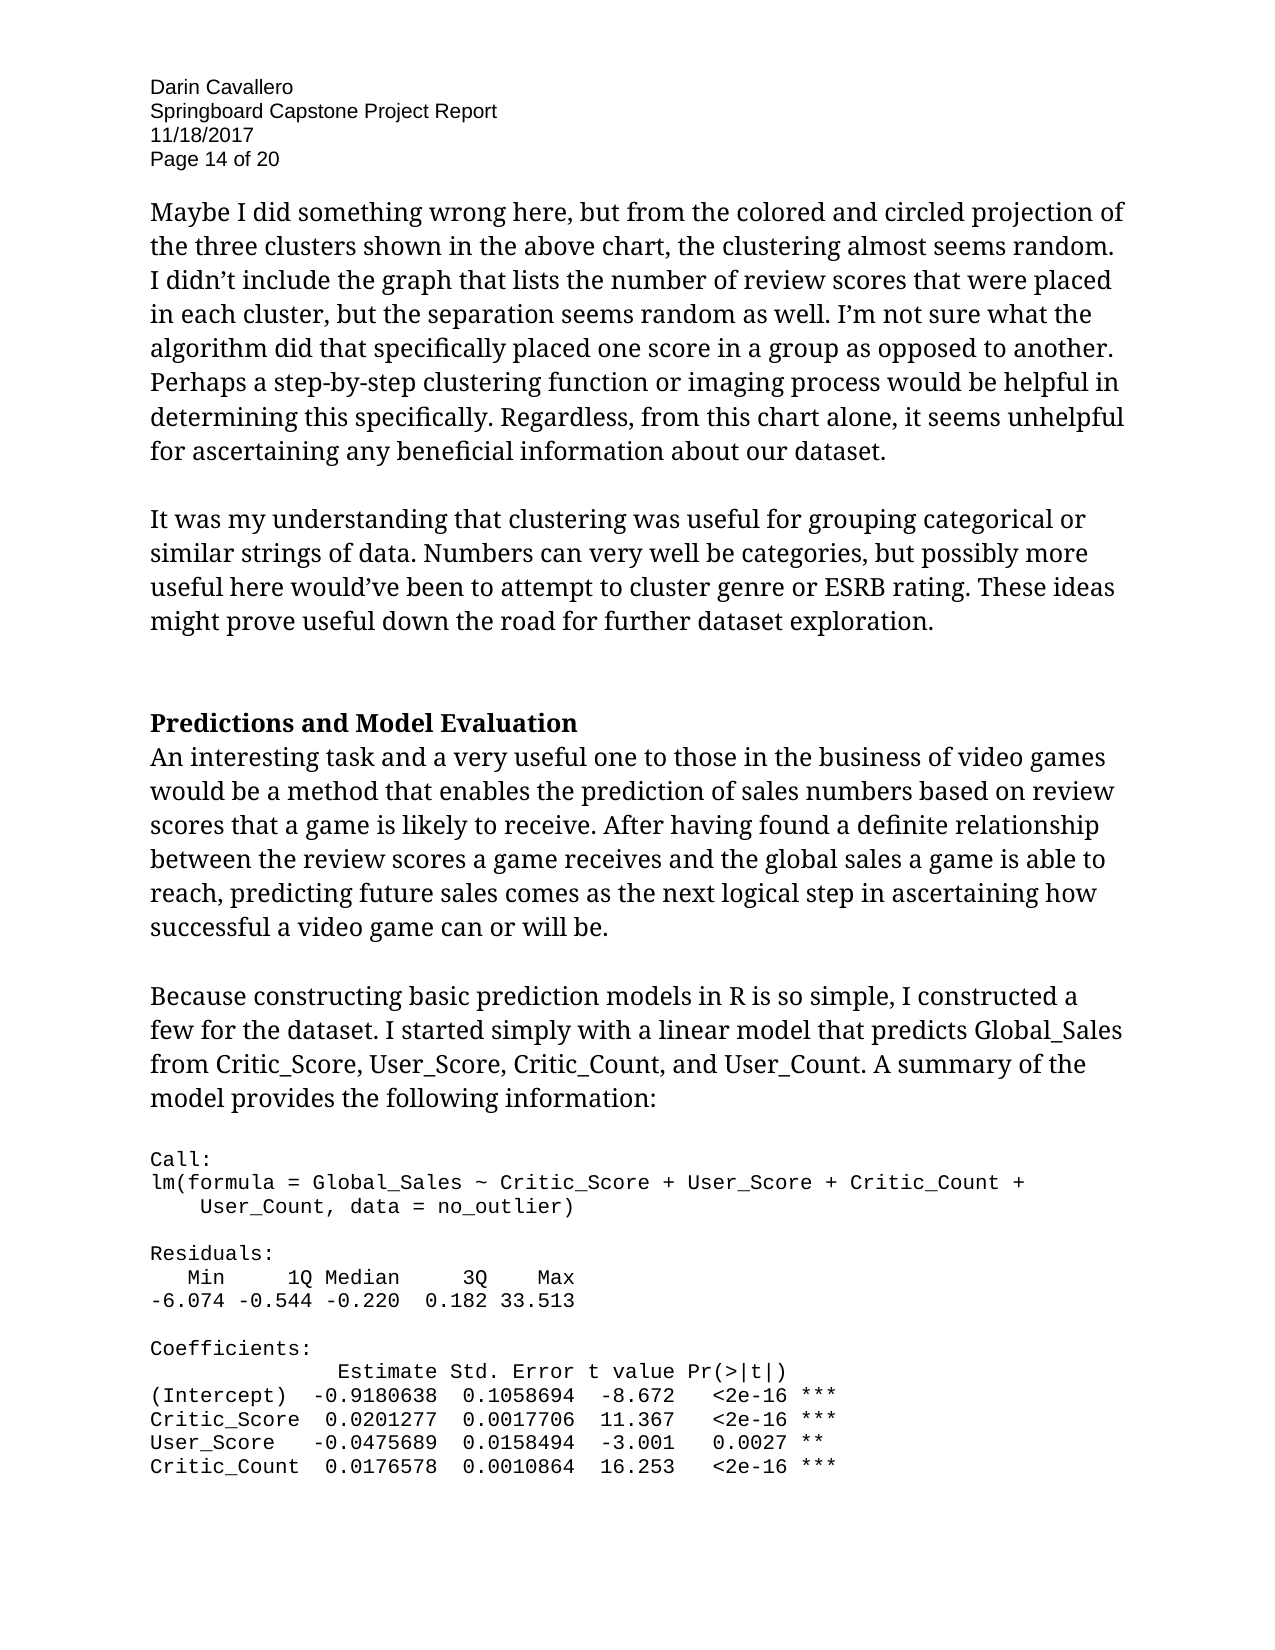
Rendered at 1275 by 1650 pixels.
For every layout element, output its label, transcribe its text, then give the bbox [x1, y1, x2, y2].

text Predictions and Model Evaluation [150, 706, 1125, 740]
text Maybe I did something wrong here, but from the colored and circled projection of the three clusters shown in the above chart, the clustering almost seems random. I didn’t include the graph that lists the number of review scores that were placed in each cluster, but the separation seems random as well. I’m not sure what the algorithm did that specifically placed one score in a group as opposed to another. Perhaps a step-by-step clustering function or imaging process would be helpful in determining this specifically. Regardless, from this chart alone, it seems unhelpful for ascertaining any beneficial information about our dataset. [150, 195, 1125, 467]
text User_Count, data = no_outlier) [150, 1196, 1125, 1219]
text (Intercept) -0.9180638 0.1058694 -8.672 <2e-16 *** [150, 1385, 1125, 1409]
text Call: [150, 1148, 1125, 1172]
text Estimate Std. Error t value Pr(>|t|) [150, 1361, 1125, 1385]
text An interesting task and a very useful one to those in the business of video games would be a method that enables the prediction of sales numbers based on review scores that a game is likely to receive. After having found a definite relationship between the review scores a game receives and the global sales a game is able to reach, predicting future sales comes as the next logical step in ascertaining how successful a video game can or will be. [150, 740, 1125, 944]
text Min 1Q Median 3Q Max [150, 1267, 1125, 1290]
text lm(formula = Global_Sales ~ Critic_Score + User_Score + Critic_Count + [150, 1172, 1125, 1196]
text User_Score -0.0475689 0.0158494 -3.001 0.0027 ** [150, 1432, 1125, 1456]
text Residuals: [150, 1243, 1125, 1267]
text It was my understanding that clustering was useful for grouping categorical or similar strings of data. Numbers can very well be categories, but possibly more useful here would’ve been to attempt to cluster genre or ESRB rating. These ideas might prove useful down the road for further dataset exploration. [150, 501, 1125, 638]
text Coefficients: [150, 1338, 1125, 1361]
text Because constructing basic prediction models in R is so simple, I constructed a few for the dataset. I started simply with a linear model that predicts Global_Sales from Critic_Score, User_Score, Critic_Count, and User_Count. A summary of the model provides the following information: [150, 978, 1125, 1114]
text -6.074 -0.544 -0.220 0.182 33.513 [150, 1290, 1125, 1314]
text Critic_Count 0.0176578 0.0010864 16.253 <2e-16 *** [150, 1456, 1125, 1479]
text Critic_Score 0.0201277 0.0017706 11.367 <2e-16 *** [150, 1409, 1125, 1432]
